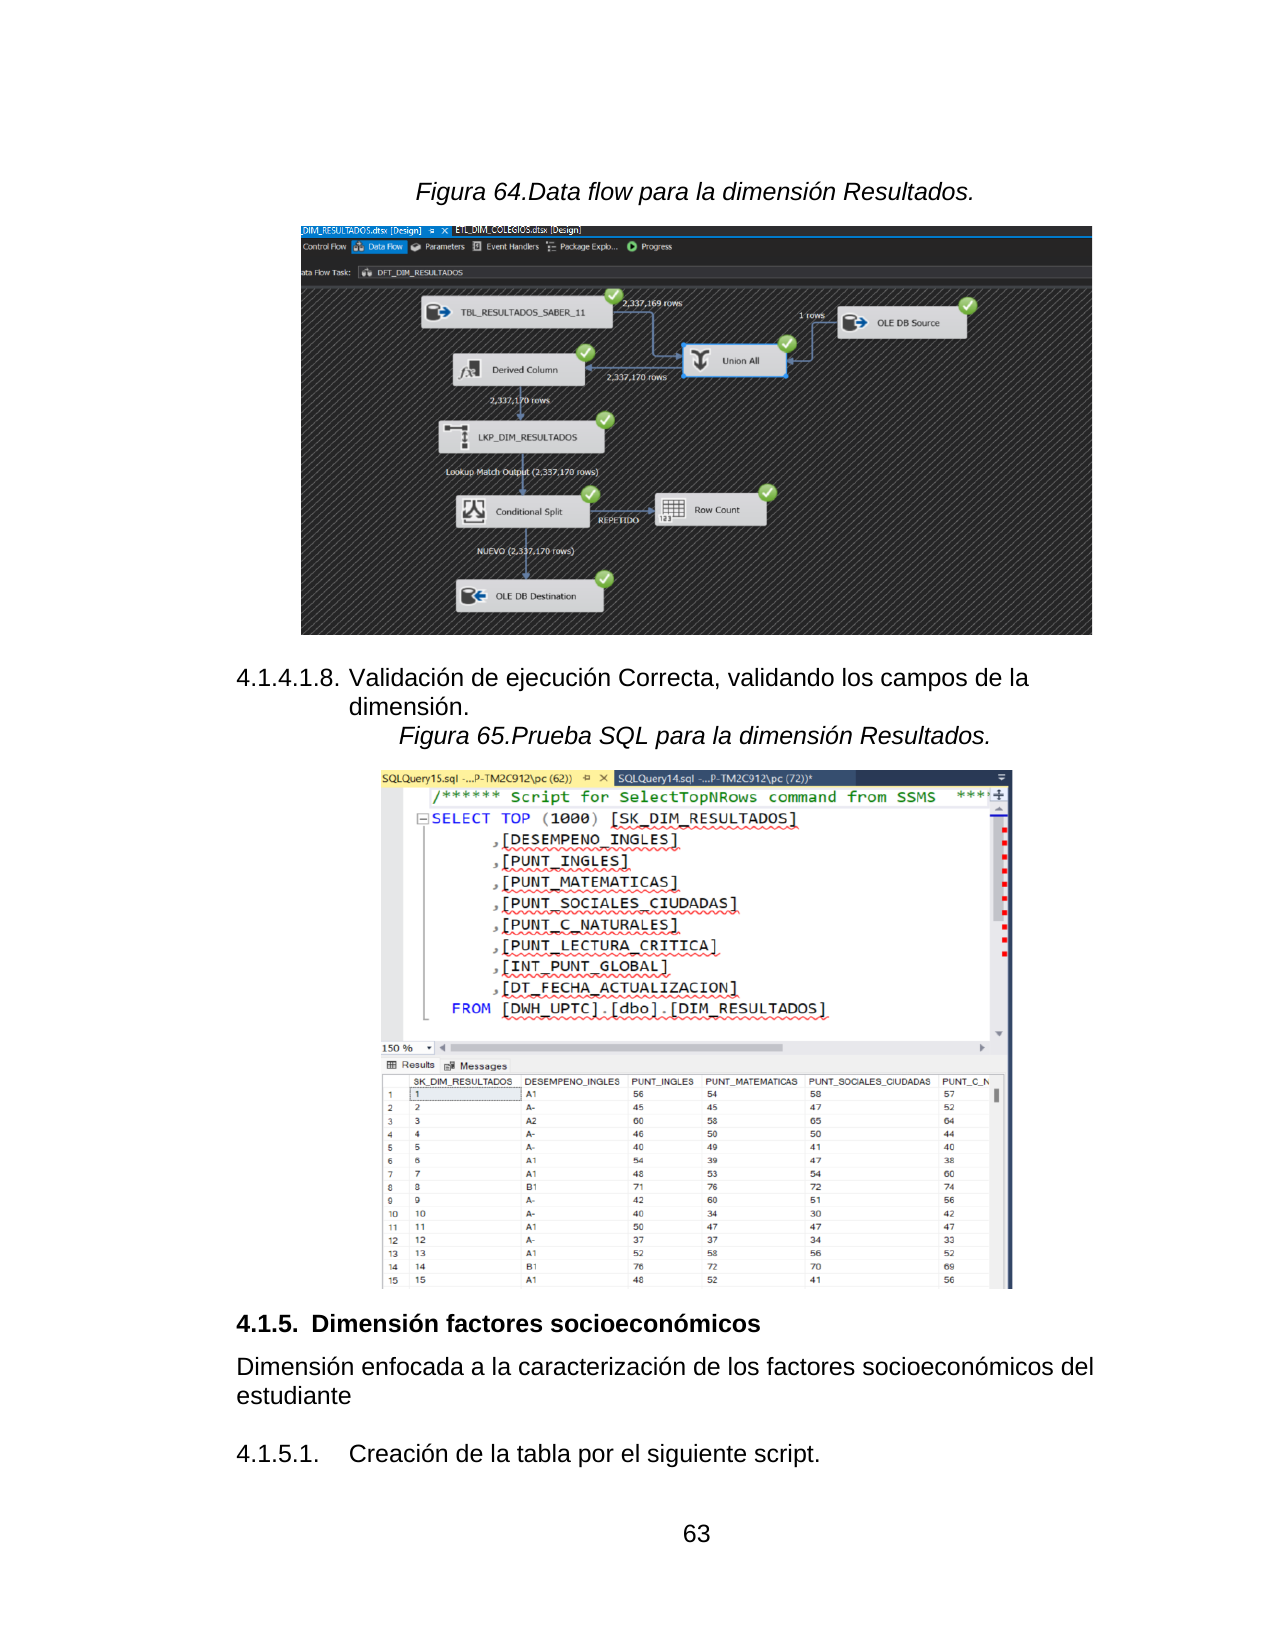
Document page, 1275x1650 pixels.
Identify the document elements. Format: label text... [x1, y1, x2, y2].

list Validación de ejecución Correcta, validando los campos de la dimensión. [236, 663, 1157, 721]
list Creación de la tabla por el siguiente script. [236, 1438, 1157, 1467]
text Dimensión enfocada a la caracterización de los factores socioeconómicos del estudiante [236, 1352, 1157, 1410]
text Figura 64.Data flow para la dimensión Resultados. [236, 177, 1157, 206]
picture [381, 770, 1013, 1289]
picture [301, 226, 1093, 635]
subtitle Dimensión factores socioeconómicos [236, 1309, 1157, 1338]
text Figura 65.Prueba SQL para la dimensión Resultados. [236, 721, 1157, 749]
